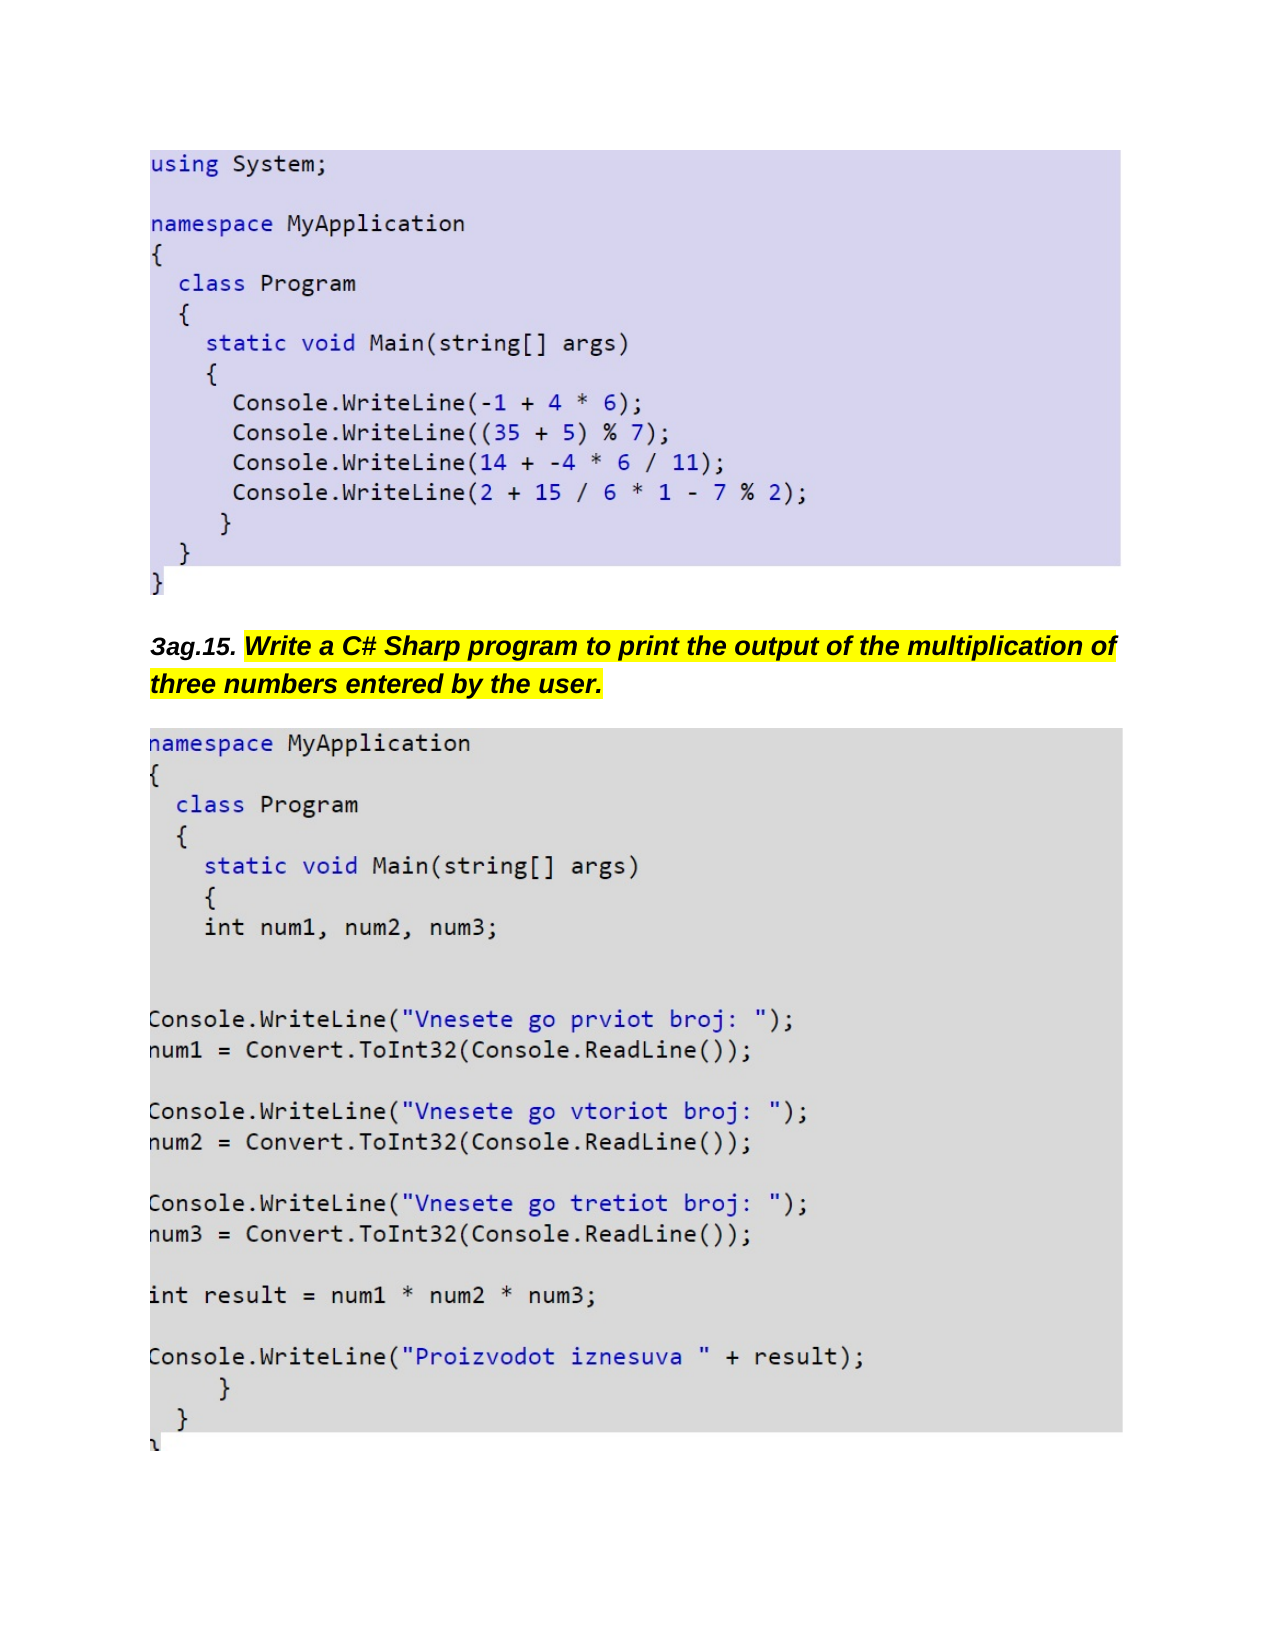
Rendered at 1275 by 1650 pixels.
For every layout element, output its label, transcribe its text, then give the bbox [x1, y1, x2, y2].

picture [150, 150, 1125, 595]
text Зад.15. Write a C# Sharp program to print the output of the multiplication of three numbers entered by the user. [150, 624, 1125, 699]
picture [150, 728, 1125, 1451]
